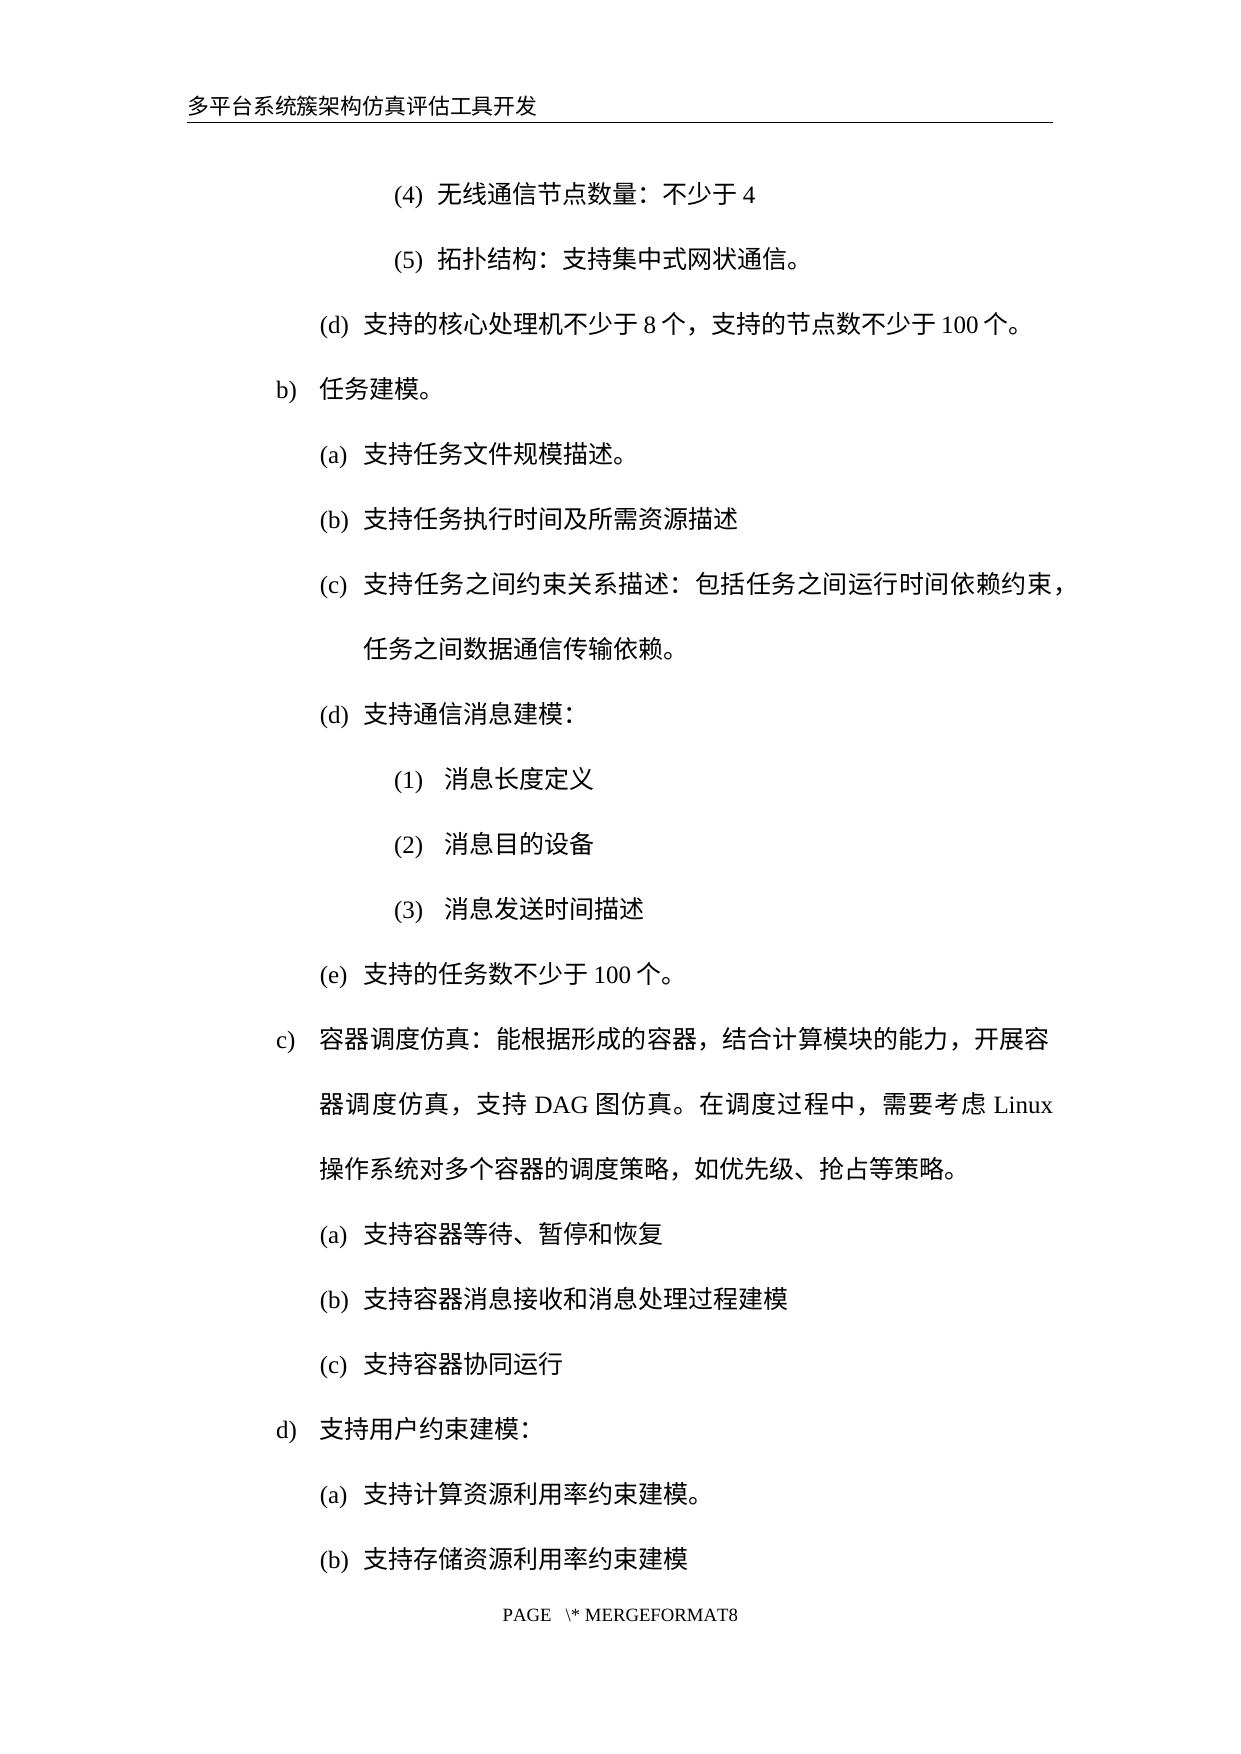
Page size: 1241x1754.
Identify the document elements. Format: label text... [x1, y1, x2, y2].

list 支持任务之间约束关系描述：包括任务之间运行时间依赖约束，任务之间数据通信传输依赖。 [319, 550, 1053, 680]
list 支持通信消息建模： [319, 680, 1053, 745]
list 任务建模。 [276, 355, 1053, 420]
list 支持的核心处理机不少于8个，支持的节点数不少于100个。 [319, 290, 1053, 355]
list 支持计算资源利用率约束建模。 [319, 1460, 1053, 1525]
list 消息目的设备 [394, 810, 1053, 875]
list 消息长度定义 [394, 745, 1053, 810]
list 容器调度仿真：能根据形成的容器，结合计算模块的能力，开展容器调度仿真，支持DAG图仿真。在调度过程中，需要考虑Linux操作系统对多个容器的调度策略，如优先级、抢占等策略。 [276, 1005, 1053, 1200]
list 无线通信节点数量：不少于4 [394, 160, 1053, 225]
list 拓扑结构：支持集中式网状通信。 [394, 225, 1053, 290]
list 支持任务文件规模描述。 [319, 420, 1053, 485]
list 支持任务执行时间及所需资源描述 [319, 485, 1053, 550]
list 消息发送时间描述 [394, 875, 1053, 940]
list 支持的任务数不少于100个。 [319, 940, 1053, 1005]
list 支持容器消息接收和消息处理过程建模 [319, 1265, 1053, 1330]
list 支持容器等待、暂停和恢复 [319, 1200, 1053, 1265]
list 支持容器协同运行 [319, 1330, 1053, 1395]
list 支持存储资源利用率约束建模 [319, 1525, 1053, 1590]
list 支持用户约束建模： [276, 1395, 1053, 1460]
